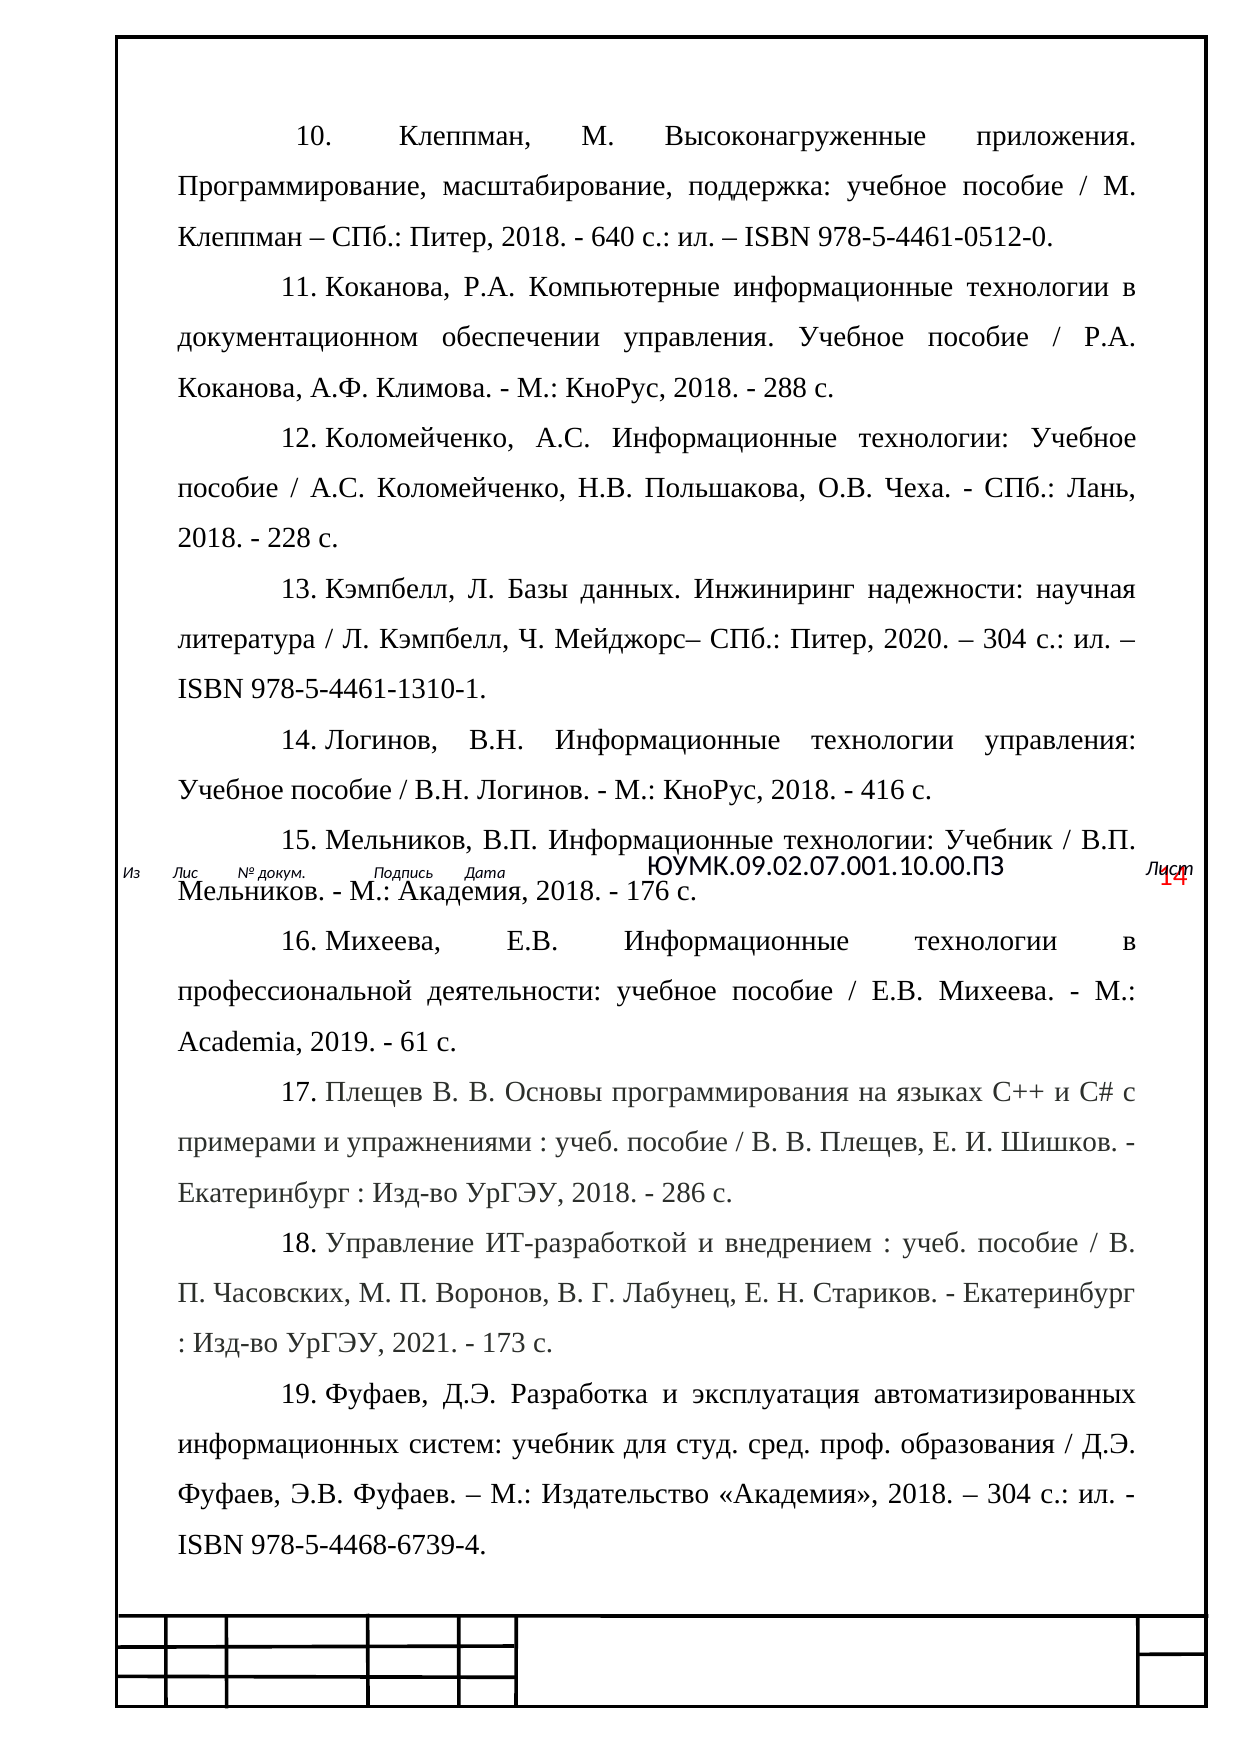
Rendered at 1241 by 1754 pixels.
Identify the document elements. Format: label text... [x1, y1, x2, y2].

list Мельников, В.П. Информационные технологии: Учебник / В.П. Мельников. - М.: Академия, 2018. - 176 c. [177, 822, 1137, 906]
list Коломейченко, А.С. Информационные технологии: Учебное пособие / А.С. Коломейченко, Н.В. Польшакова, О.В. Чеха. - СПб.: Лань, 2018. - 228 c. [177, 420, 1137, 554]
list Управление ИТ-разработкой и внедрением : учеб. пособие / В. П. Часовских, М. П. Воронов, В. Г. Лабунец, Е. Н. Стариков. - Екатеринбург : Изд-во УрГЭУ, 2021. - 173 с. [177, 1225, 1137, 1359]
list Михеева, Е.В. Информационные технологии в профессиональной деятельности: учебное пособие / Е.В. Михеева. - М.: Academia, 2019. - 61 c. [177, 923, 1137, 1057]
list Кэмпбелл, Л. Базы данных. Инжиниринг надежности: научная литература / Л. Кэмпбелл, Ч. Мейджорс– СПб.: Питер, 2020. – 304 с.: ил. – ISBN 978-5-4461-1310-1. [177, 571, 1137, 705]
list Фуфаев, Д.Э. Разработка и эксплуатация автоматизированных информационных систем: учебник для студ. сред. проф. образования / Д.Э. Фуфаев, Э.В. Фуфаев. – М.: Издательство «Академия», 2018. – 304 с.: ил. - ISBN 978-5-4468-6739-4. [177, 1376, 1137, 1560]
list Логинов, В.Н. Информационные технологии управления: Учебное пособие / В.Н. Логинов. - М.: КноРус, 2018. - 416 c. [177, 722, 1137, 806]
list Коканова, Р.А. Компьютерные информационные технологии в документационном обеспечении управления. Учебное пособие / Р.А. Коканова, А.Ф. Климова. - М.: КноРус, 2018. - 288 c. [177, 269, 1137, 403]
list Клеппман, М. Высоконагруженные приложения. Программирование, масштабирование, поддержка: учебное пособие / М. Клеппман – СПб.: Питер, 2018. - 640 с.: ил. – ISBN 978-5-4461-0512-0. [177, 118, 1137, 252]
list Плещев В. В. Основы программирования на языках C++ и C# с примерами и упражнениями : учеб. пособие / В. В. Плещев, Е. И. Шишков. - Екатеринбург : Изд-во УрГЭУ, 2018. - 286 с. [177, 1074, 1137, 1208]
